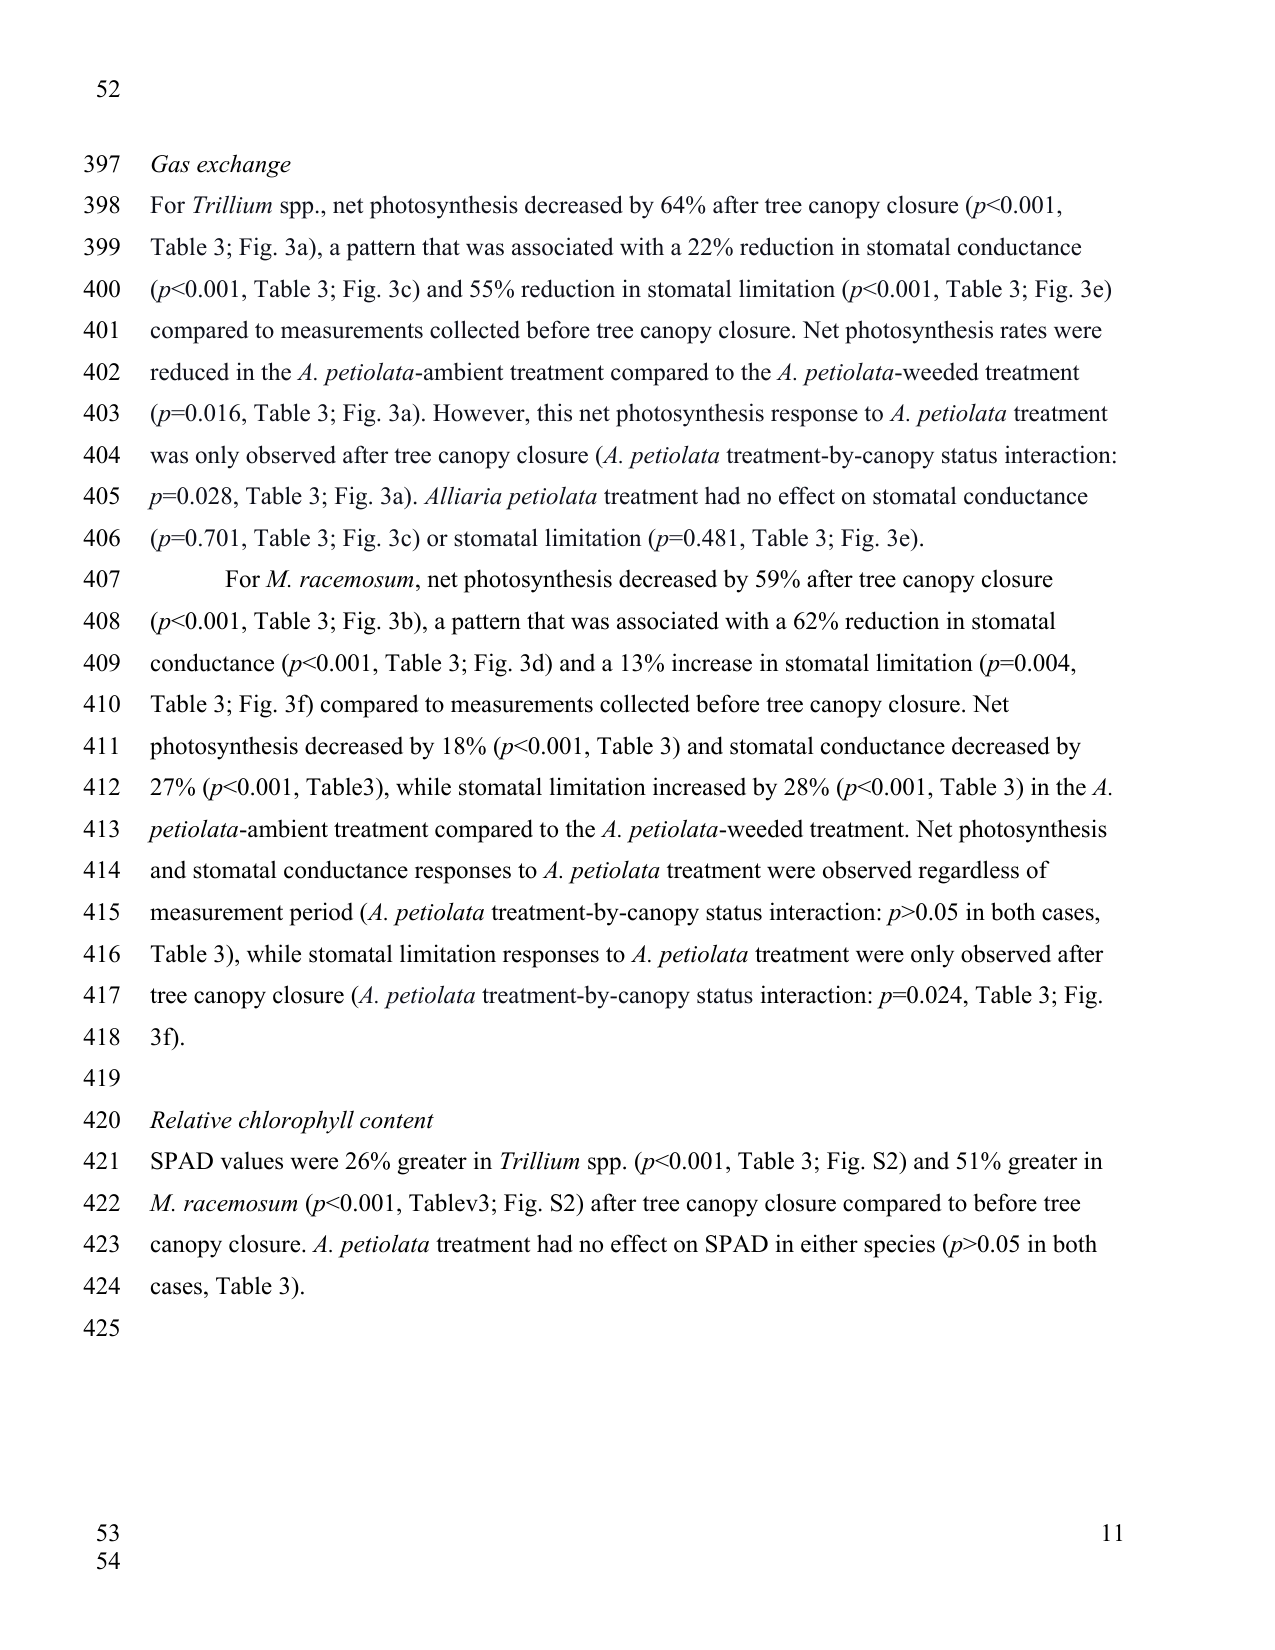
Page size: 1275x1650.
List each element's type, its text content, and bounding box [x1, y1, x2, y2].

text SPAD values were 26% greater in Trillium spp. (p<0.001, Table 3; Fig. S2) and 51% greater in M. racemosum (p<0.001, Tablev3; Fig. S2) after tree canopy closure compared to before tree canopy closure. A. petiolata treatment had no effect on SPAD in either species (p>0.05 in both cases, Table 3). [150, 1147, 1125, 1300]
text For M. racemosum, net photosynthesis decreased by 59% after tree canopy closure (p<0.001, Table 3; Fig. 3b), a pattern that was associated with a 62% reduction in stomatal conductance (p<0.001, Table 3; Fig. 3d) and a 13% increase in stomatal limitation (p=0.004, Table 3; Fig. 3f) compared to measurements collected before tree canopy closure. Net photosynthesis decreased by 18% (p<0.001, Table 3) and stomatal conductance decreased by 27% (p<0.001, Table3), while stomatal limitation increased by 28% (p<0.001, Table 3) in the A. petiolata-ambient treatment compared to the A. petiolata-weeded treatment. Net photosynthesis and stomatal conductance responses to A. petiolata treatment were observed regardless of measurement period (A. petiolata treatment-by-canopy status interaction: p>0.05 in both cases, Table 3), while stomatal limitation responses to A. petiolata treatment were only observed after tree canopy closure (A. petiolata treatment-by-canopy status interaction: p=0.024, Table 3; Fig. 3f). [150, 566, 1125, 1051]
text Relative chlorophyll content [150, 1106, 1125, 1134]
text For Trillium spp., net photosynthesis decreased by 64% after tree canopy closure (p<0.001, Table 3; Fig. 3a), a pattern that was associated with a 22% reduction in stomatal conductance (p<0.001, Table 3; Fig. 3c) and 55% reduction in stomatal limitation (p<0.001, Table 3; Fig. 3e) compared to measurements collected before tree canopy closure. Net photosynthesis rates were reduced in the A. petiolata-ambient treatment compared to the A. petiolata-weeded treatment (p=0.016, Table 3; Fig. 3a). However, this net photosynthesis response to A. petiolata treatment was only observed after tree canopy closure (A. petiolata treatment-by-canopy status interaction: p=0.028, Table 3; Fig. 3a). Alliaria petiolata treatment had no effect on stomatal conductance (p=0.701, Table 3; Fig. 3c) or stomatal limitation (p=0.481, Table 3; Fig. 3e). [150, 192, 1125, 552]
text Gas exchange [150, 150, 1125, 178]
